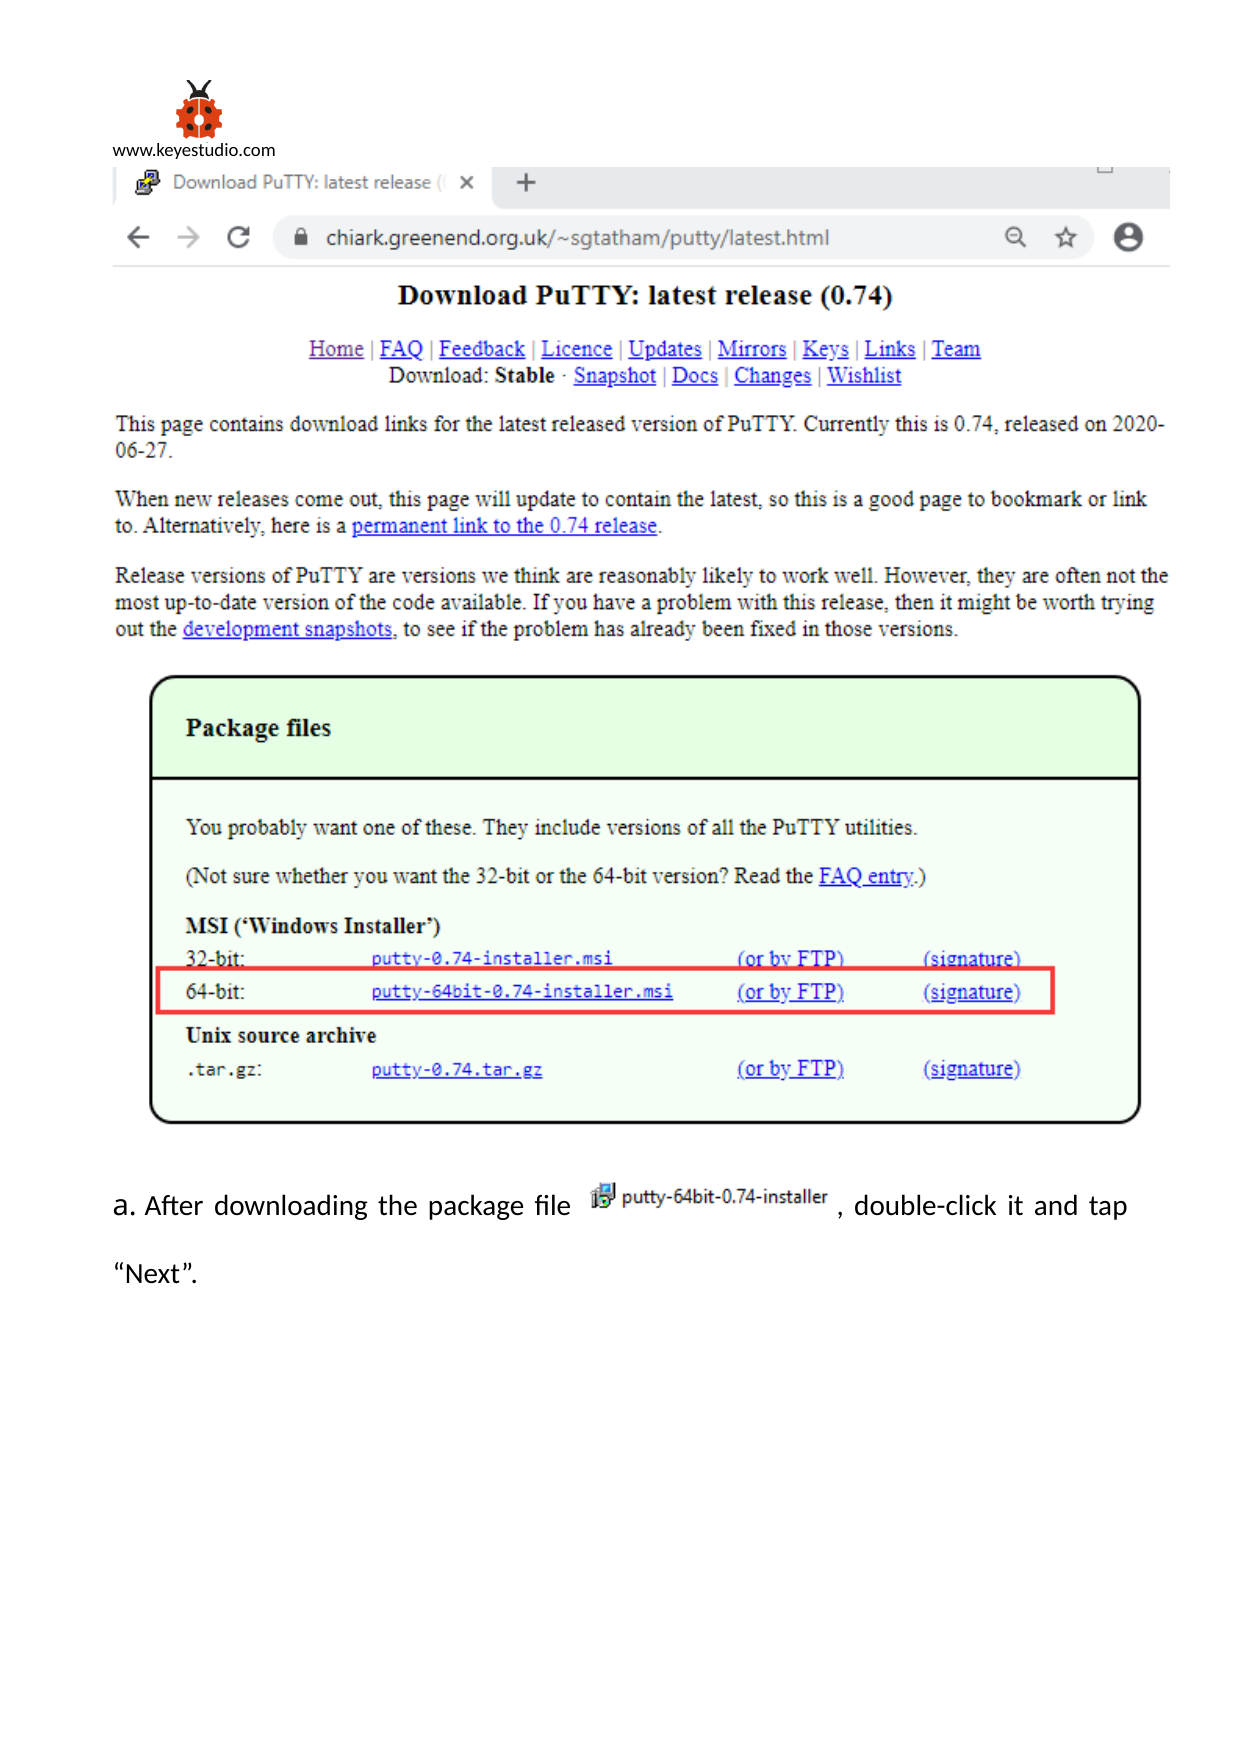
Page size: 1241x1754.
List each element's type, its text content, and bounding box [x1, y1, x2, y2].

picture [112, 167, 1171, 1129]
picture [164, 80, 241, 143]
picture [581, 1175, 837, 1216]
list After downloading the package file , double-click it and tap “Next”. [112, 1175, 1128, 1305]
